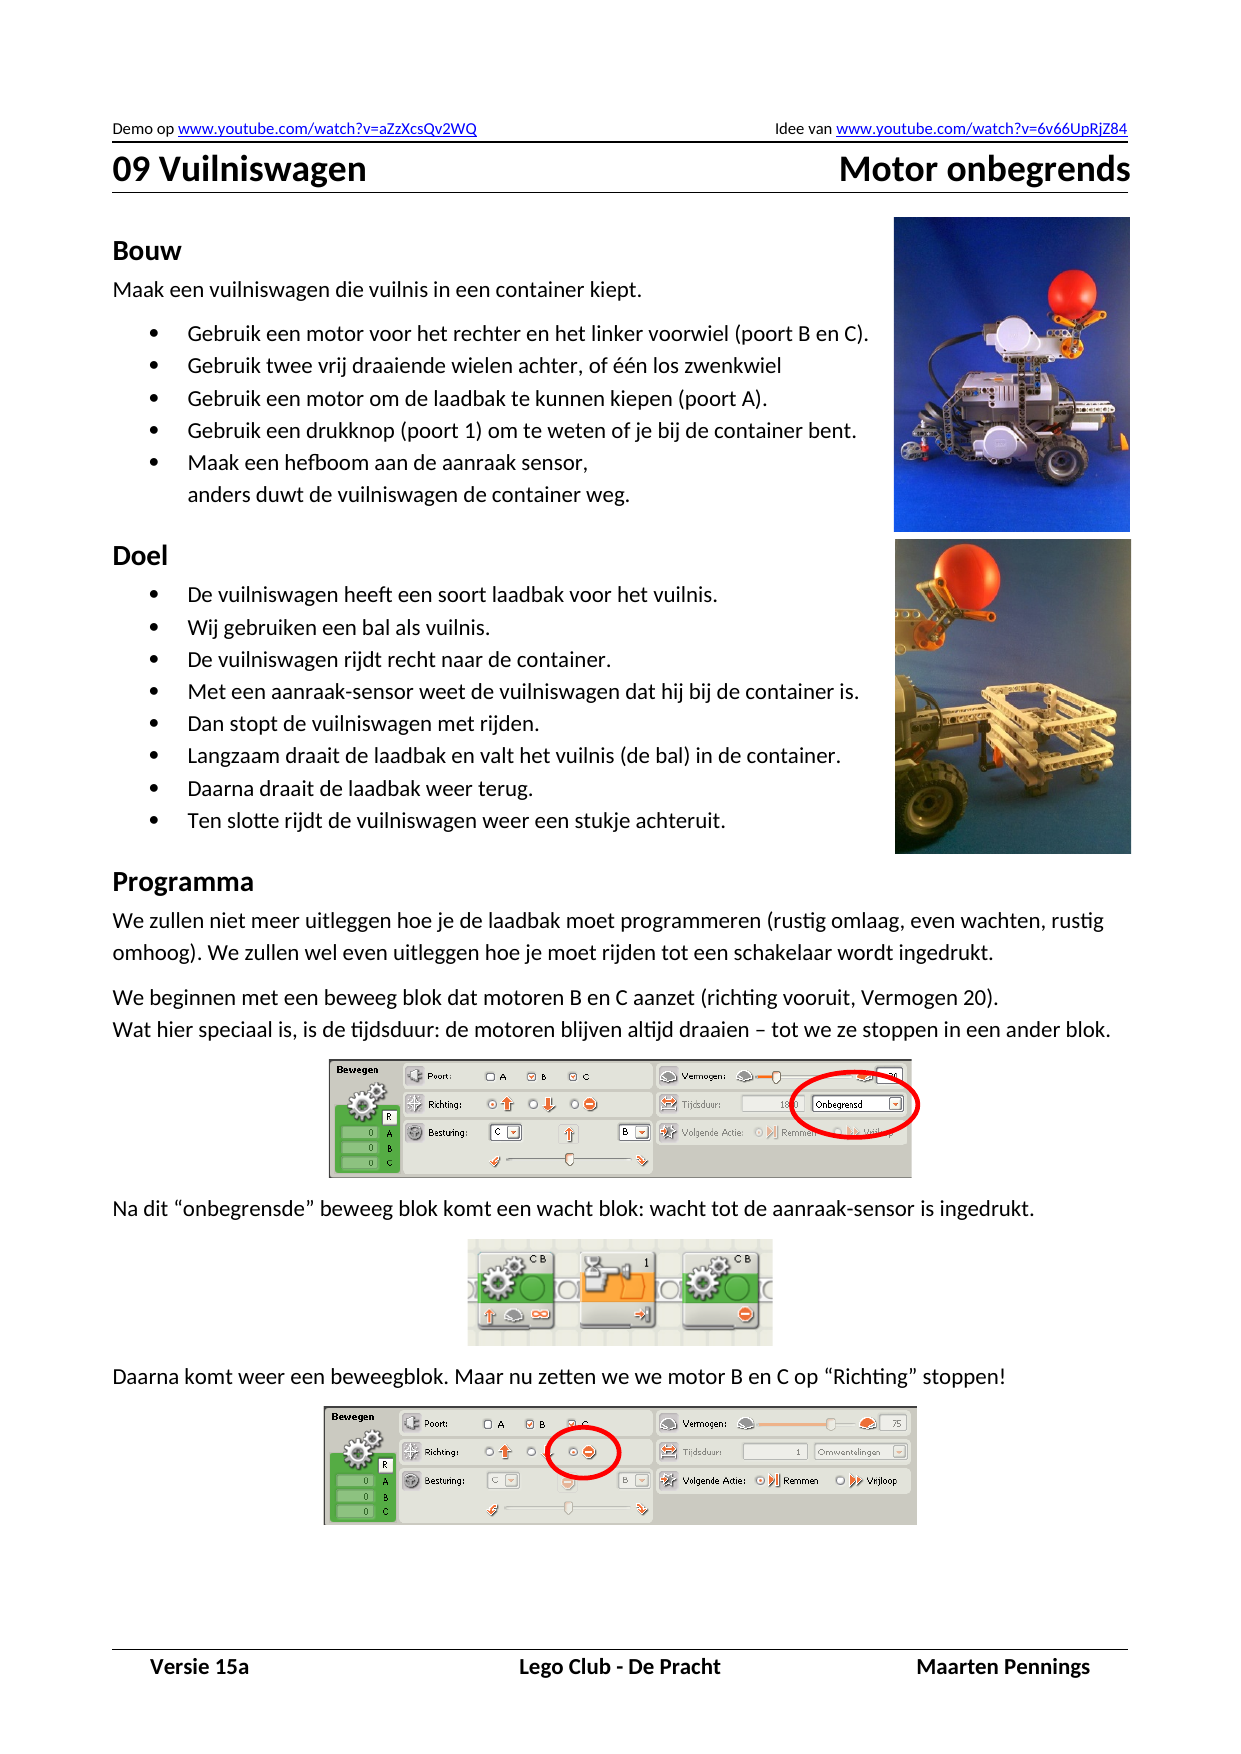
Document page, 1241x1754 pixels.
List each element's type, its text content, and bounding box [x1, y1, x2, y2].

list Daarna draait de laadbak weer terug. [150, 774, 895, 802]
list De vuilniswagen rijdt recht naar de container. [150, 645, 895, 673]
list Gebruik een drukknop (poort 1) om te weten of je bij de container bent. [150, 416, 893, 444]
text We beginnen met een beweeg blok dat motoren B en C aanzet (richting vooruit, Vermogen 20). Wat hier speciaal is, is de tijdsduur: de motoren blijven altijd draaien – tot we ze stoppen in een ander blok. [112, 983, 1128, 1043]
text Bouw [112, 232, 893, 267]
picture [794, 1075, 912, 1135]
picture [895, 539, 1132, 854]
list De vuilniswagen heeft een soort laadbak voor het vuilnis. [150, 581, 895, 608]
text We zullen niet meer uitleggen hoe je de laadbak moet programmeren (rustig omlaag, even wachten, rustig omhoog). We zullen wel even uitleggen hoe je moet rijden tot een schakelaar wordt ingedrukt. [112, 906, 1128, 966]
list Wij gebruiken een bal als vuilnis. [150, 613, 895, 641]
picture [323, 1406, 917, 1525]
list Langzaam draait de laadbak en valt het vuilnis (de bal) in de container. [150, 741, 895, 769]
text 09 Vuilniswagen Motor onbegrends [112, 143, 1128, 192]
list Dan stopt de vuilniswagen met rijden. [150, 709, 895, 737]
list Ten slotte rijdt de vuilniswagen weer een stukje achteruit. [150, 806, 895, 834]
list Gebruik twee vrij draaiende wielen achter, of één los zwenkwiel [150, 352, 893, 379]
picture [467, 1239, 773, 1346]
text Daarna komt weer een beweegblok. Maar nu zetten we we motor B en C op “Richting” stoppen! [112, 1362, 1128, 1390]
text Demo op www.youtube.com/watch?v=aZzXcsQv2WQ Idee van www.youtube.com/watch?v=6v66UpRjZ84 [112, 118, 1128, 138]
list Gebruik een motor om de laadbak te kunnen kiepen (poort A). [150, 384, 893, 412]
list Met een aanraak-sensor weet de vuilniswagen dat hij bij de container is. [150, 677, 895, 705]
text Doel [112, 537, 895, 573]
text Na dit “onbegrensde” beweeg blok komt een wacht blok: wacht tot de aanraak-sensor is ingedrukt. [112, 1194, 1128, 1223]
text Maak een vuilniswagen die vuilnis in een container kiept. [112, 275, 893, 303]
text Programma [112, 863, 1128, 899]
picture [328, 1059, 912, 1178]
list Gebruik een motor voor het rechter en het linker voorwiel (poort B en C). [150, 319, 893, 347]
picture [893, 217, 1130, 532]
list Maak een hefboom aan de aanraak sensor, anders duwt de vuilniswagen de container weg. [150, 448, 893, 508]
